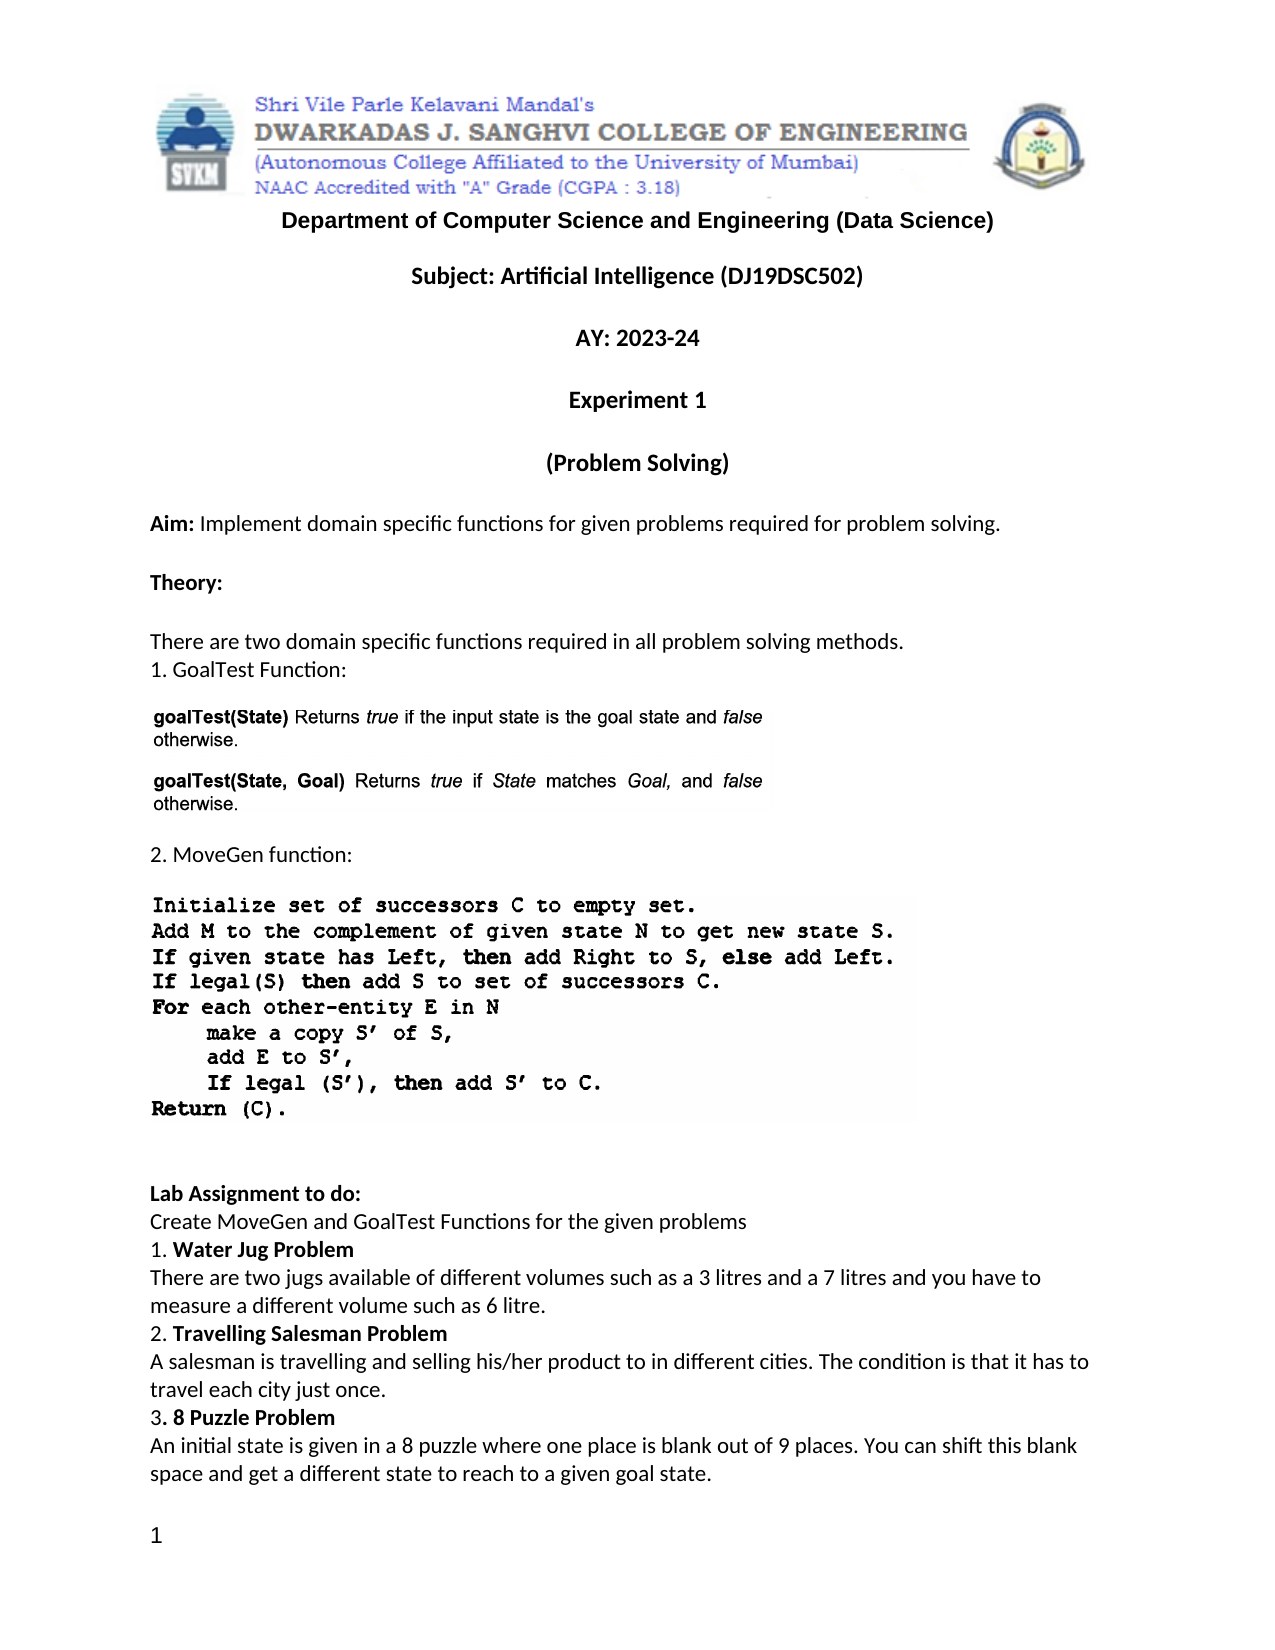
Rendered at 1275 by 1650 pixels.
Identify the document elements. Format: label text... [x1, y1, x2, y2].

picture [150, 75, 1090, 208]
text An initial state is given in a 8 puzzle where one place is blank out of 9 places. You can shift this blank space and get a different state to reach to a given goal state. [150, 1431, 1125, 1487]
text Experiment 1 [150, 385, 1125, 415]
text Theory: [150, 568, 1125, 596]
text A salesman is travelling and selling his/her product to in different cities. The condition is that it has to travel each city just once. [150, 1347, 1125, 1403]
text There are two domain specific functions required in all problem solving methods. [150, 627, 1125, 655]
text 3. 8 Puzzle Problem [150, 1403, 1125, 1431]
text Subject: Artificial Intelligence (DJ19DSC502) [150, 260, 1125, 290]
text Aim: Implement domain specific functions for given problems required for problem solving. [150, 509, 1125, 537]
text 2. MoveGen function: [150, 840, 1125, 868]
picture [150, 710, 776, 813]
text Create MoveGen and GoalTest Functions for the given problems [150, 1207, 1125, 1235]
text AY: 2023-24 [150, 322, 1125, 353]
text Lab Assignment to do: [150, 1179, 1125, 1207]
picture [150, 896, 918, 1123]
text 1. Water Jug Problem [150, 1235, 1125, 1263]
text There are two jugs available of different volumes such as a 3 litres and a 7 litres and you have to measure a different volume such as 6 litre. [150, 1263, 1125, 1319]
text 2. Travelling Salesman Problem [150, 1319, 1125, 1347]
text (Problem Solving) [150, 447, 1125, 478]
text 1. GoalTest Function: [150, 655, 1125, 683]
